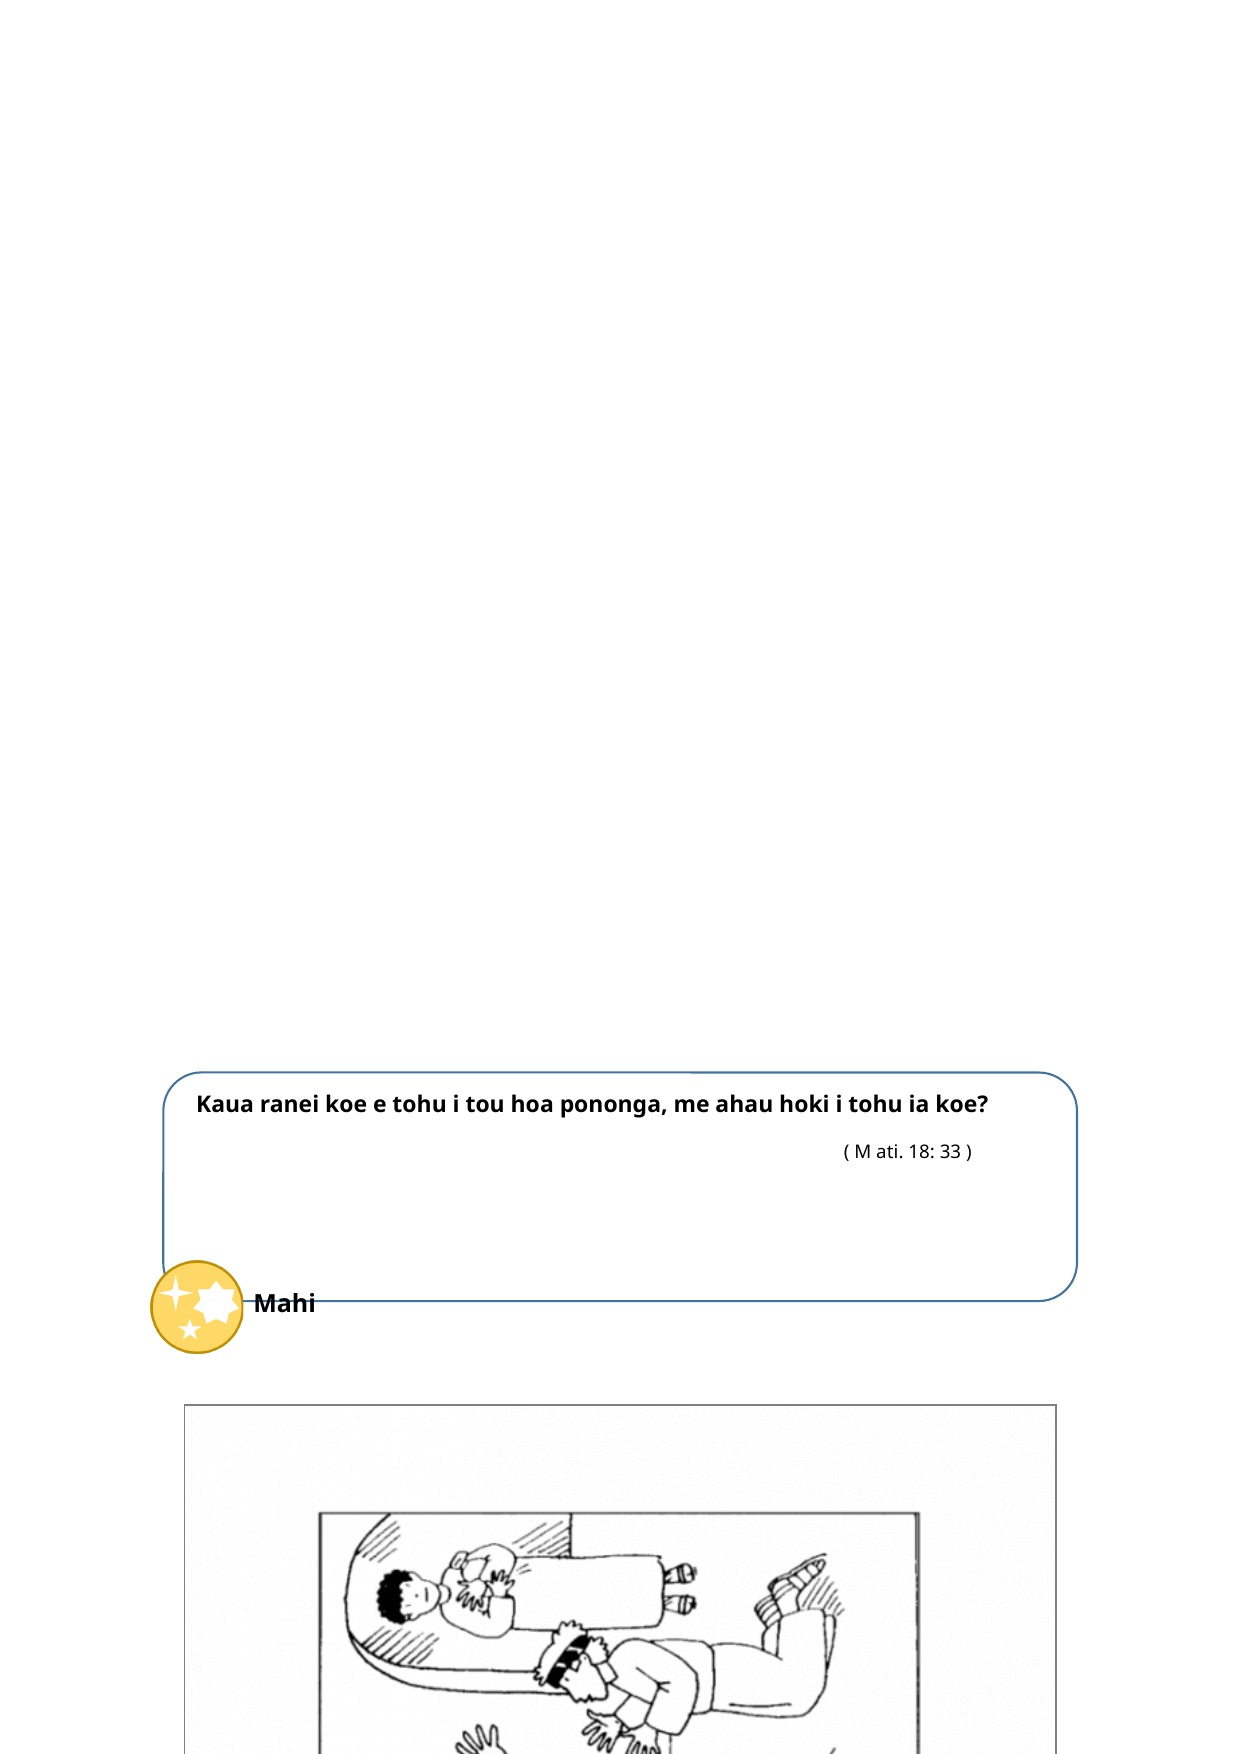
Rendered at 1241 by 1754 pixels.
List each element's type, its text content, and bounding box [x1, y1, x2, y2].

text Mahi [244, 1286, 1090, 1320]
text Kaua ranei koe e tohu i tou hoa pononga, me ahau hoki i tohu ia koe? [150, 1088, 1090, 1119]
picture [185, 1406, 1055, 1754]
picture [150, 1260, 244, 1354]
text ( M ati. 18: 33 ) [150, 1138, 1090, 1163]
